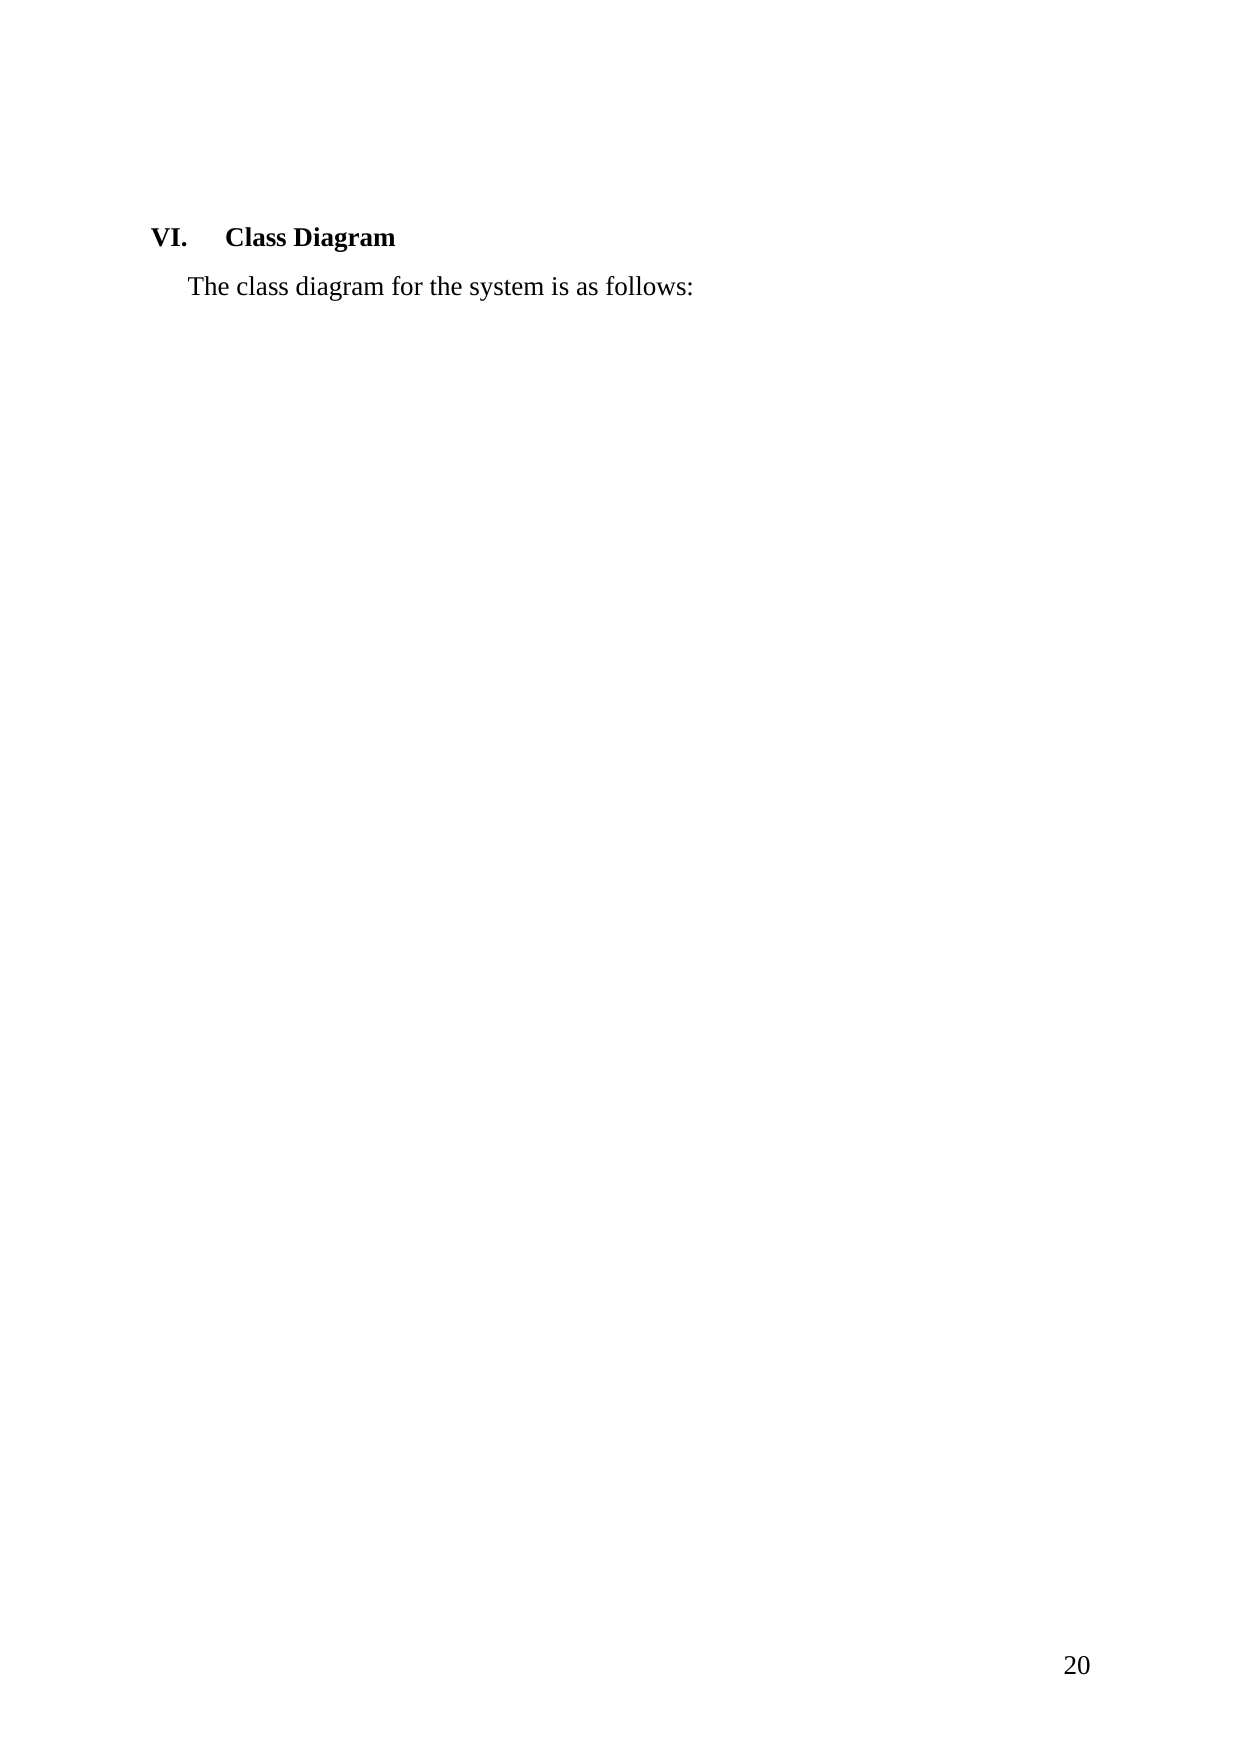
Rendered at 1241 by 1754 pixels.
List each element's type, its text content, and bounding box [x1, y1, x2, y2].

subtitle Class Diagram [187, 221, 1090, 253]
text The class diagram for the system is as follows: [150, 270, 1090, 301]
